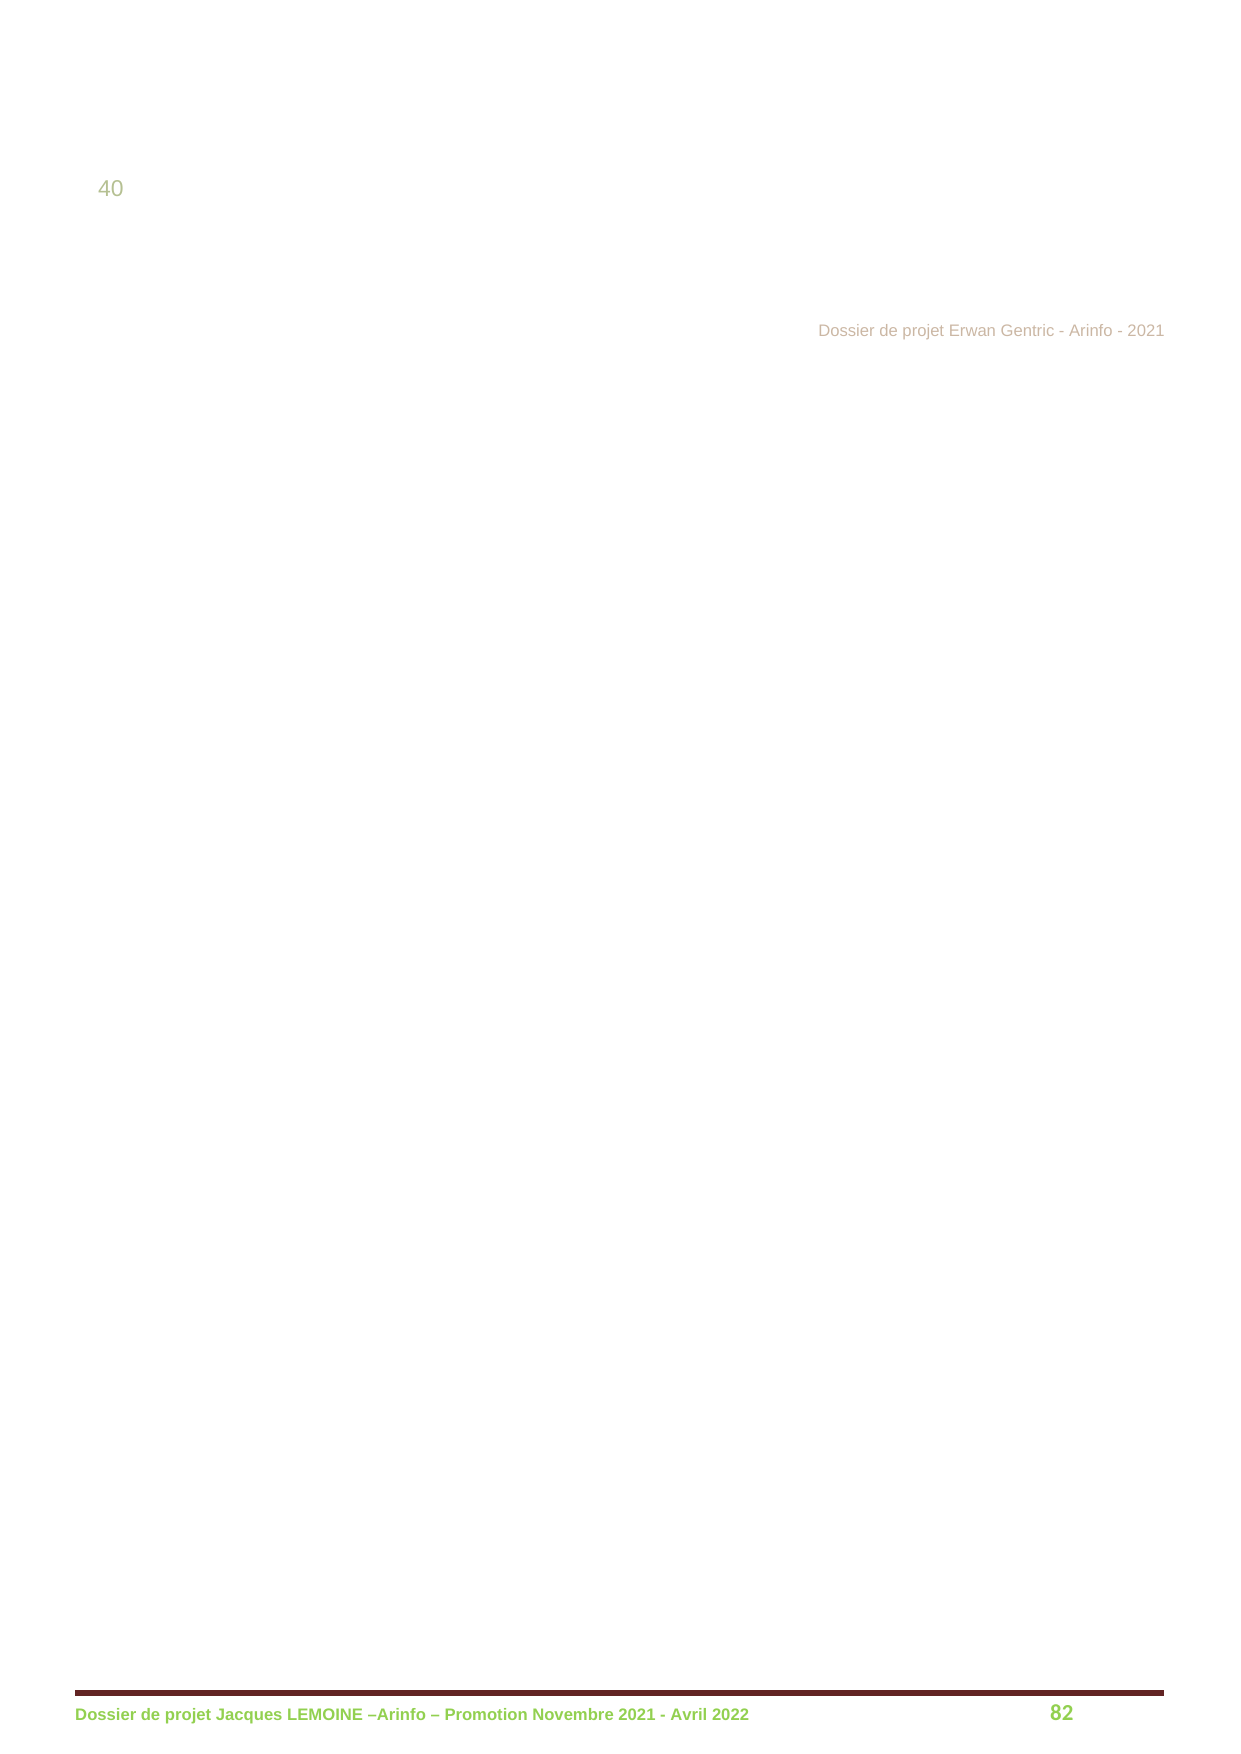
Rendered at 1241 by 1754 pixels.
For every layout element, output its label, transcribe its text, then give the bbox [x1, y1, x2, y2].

text Dossier de projet Erwan Gentric - Arinfo - 2021 [75, 321, 1164, 340]
text 40 [98, 175, 1164, 202]
